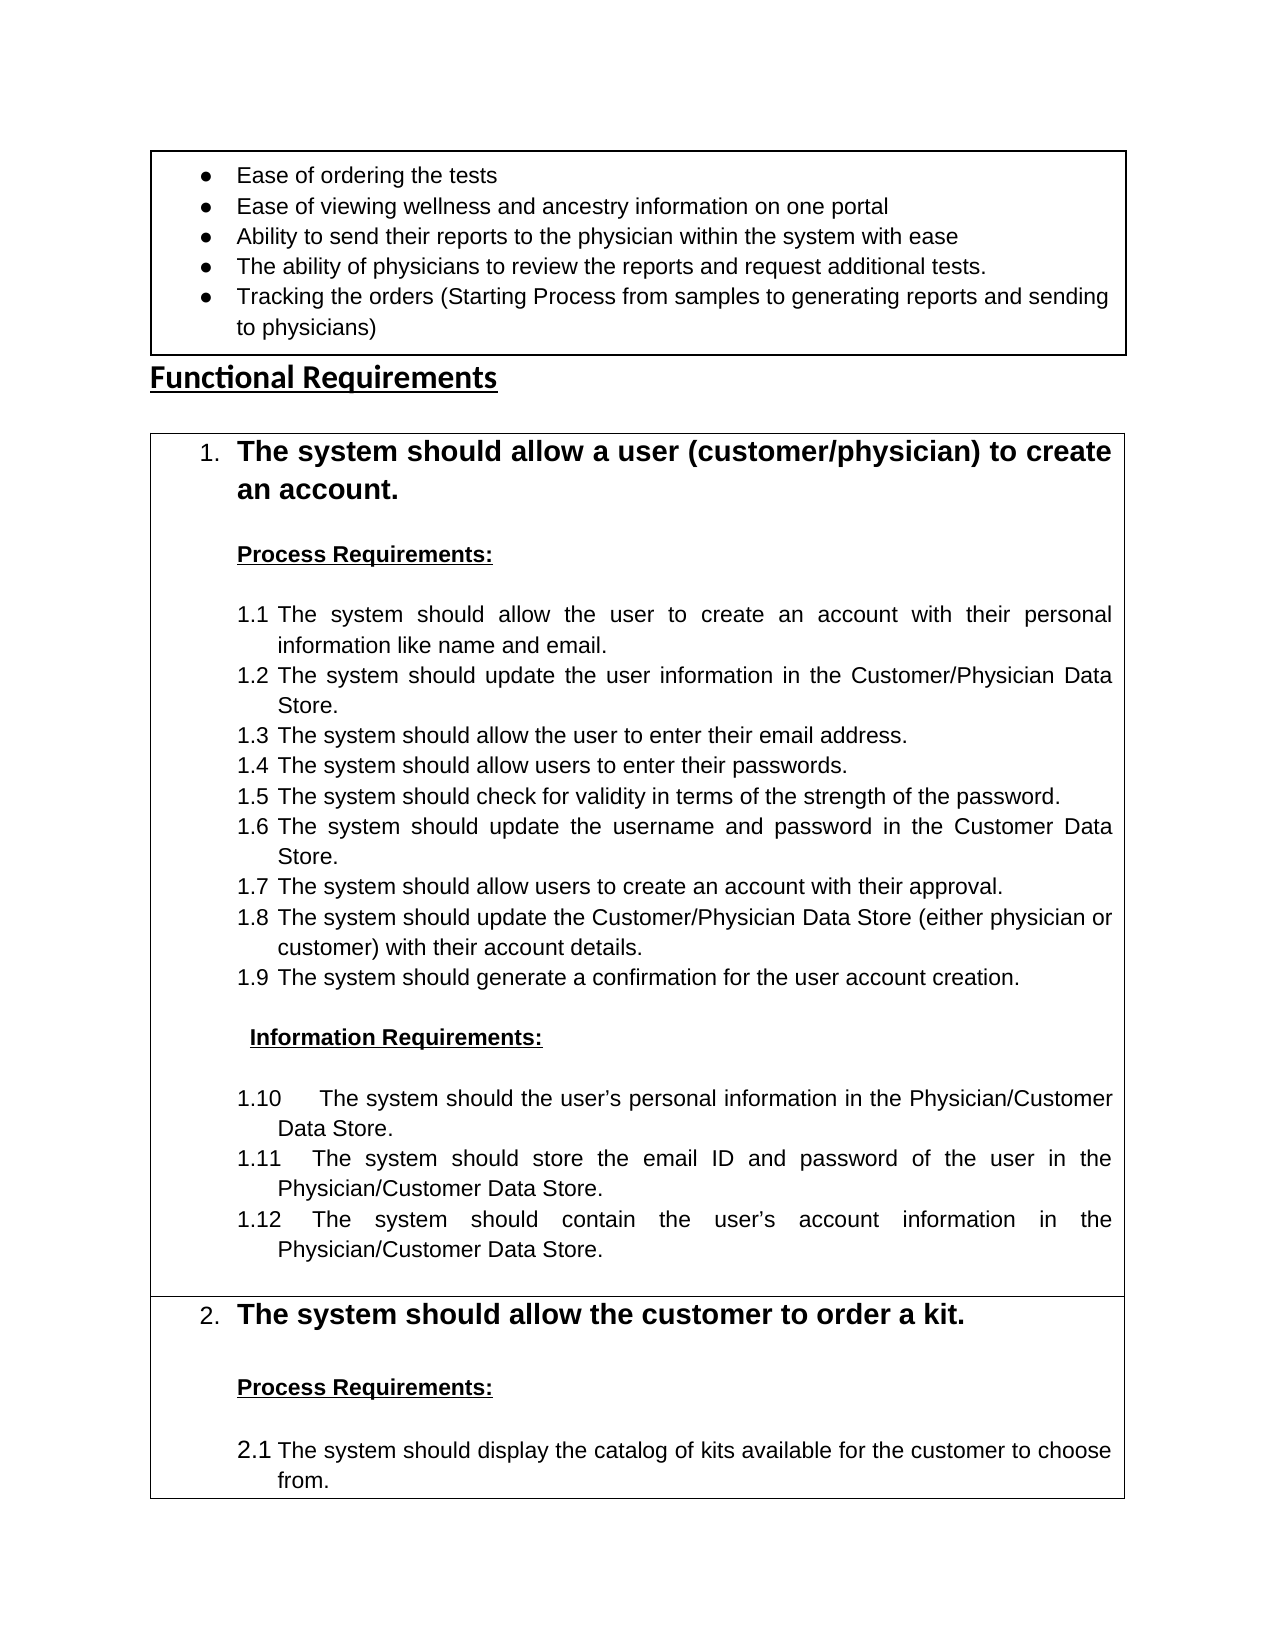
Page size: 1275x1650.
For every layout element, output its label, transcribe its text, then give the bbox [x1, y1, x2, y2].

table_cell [151, 1297, 1124, 1497]
table_header The system should allow a user (customer/physician) to create an account. Process Requirements: The system should allow the user to create an account with their personal information like name and email. The system should update the user information in the Customer/Physician Data Store. The system should allow the user to enter their email address. The system should allow users to enter their passwords. The system should check for validity in terms of the strength of the password. The system should update the username and password in the Customer Data Store. The system should allow users to create an account with their approval. The system should update the Customer/Physician Data Store (either physician or customer) with their account details. The system should generate a confirmation for the user account creation. Information Requirements: The system should the user’s personal information in the Physician/Customer Data Store. The system should store the email ID and password of the user in the Physician/Customer Data Store. The system should contain the user’s account information in the Physician/Customer Data Store. [151, 434, 1124, 1296]
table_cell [152, 152, 1125, 354]
text Functional Requirements [150, 356, 1125, 397]
